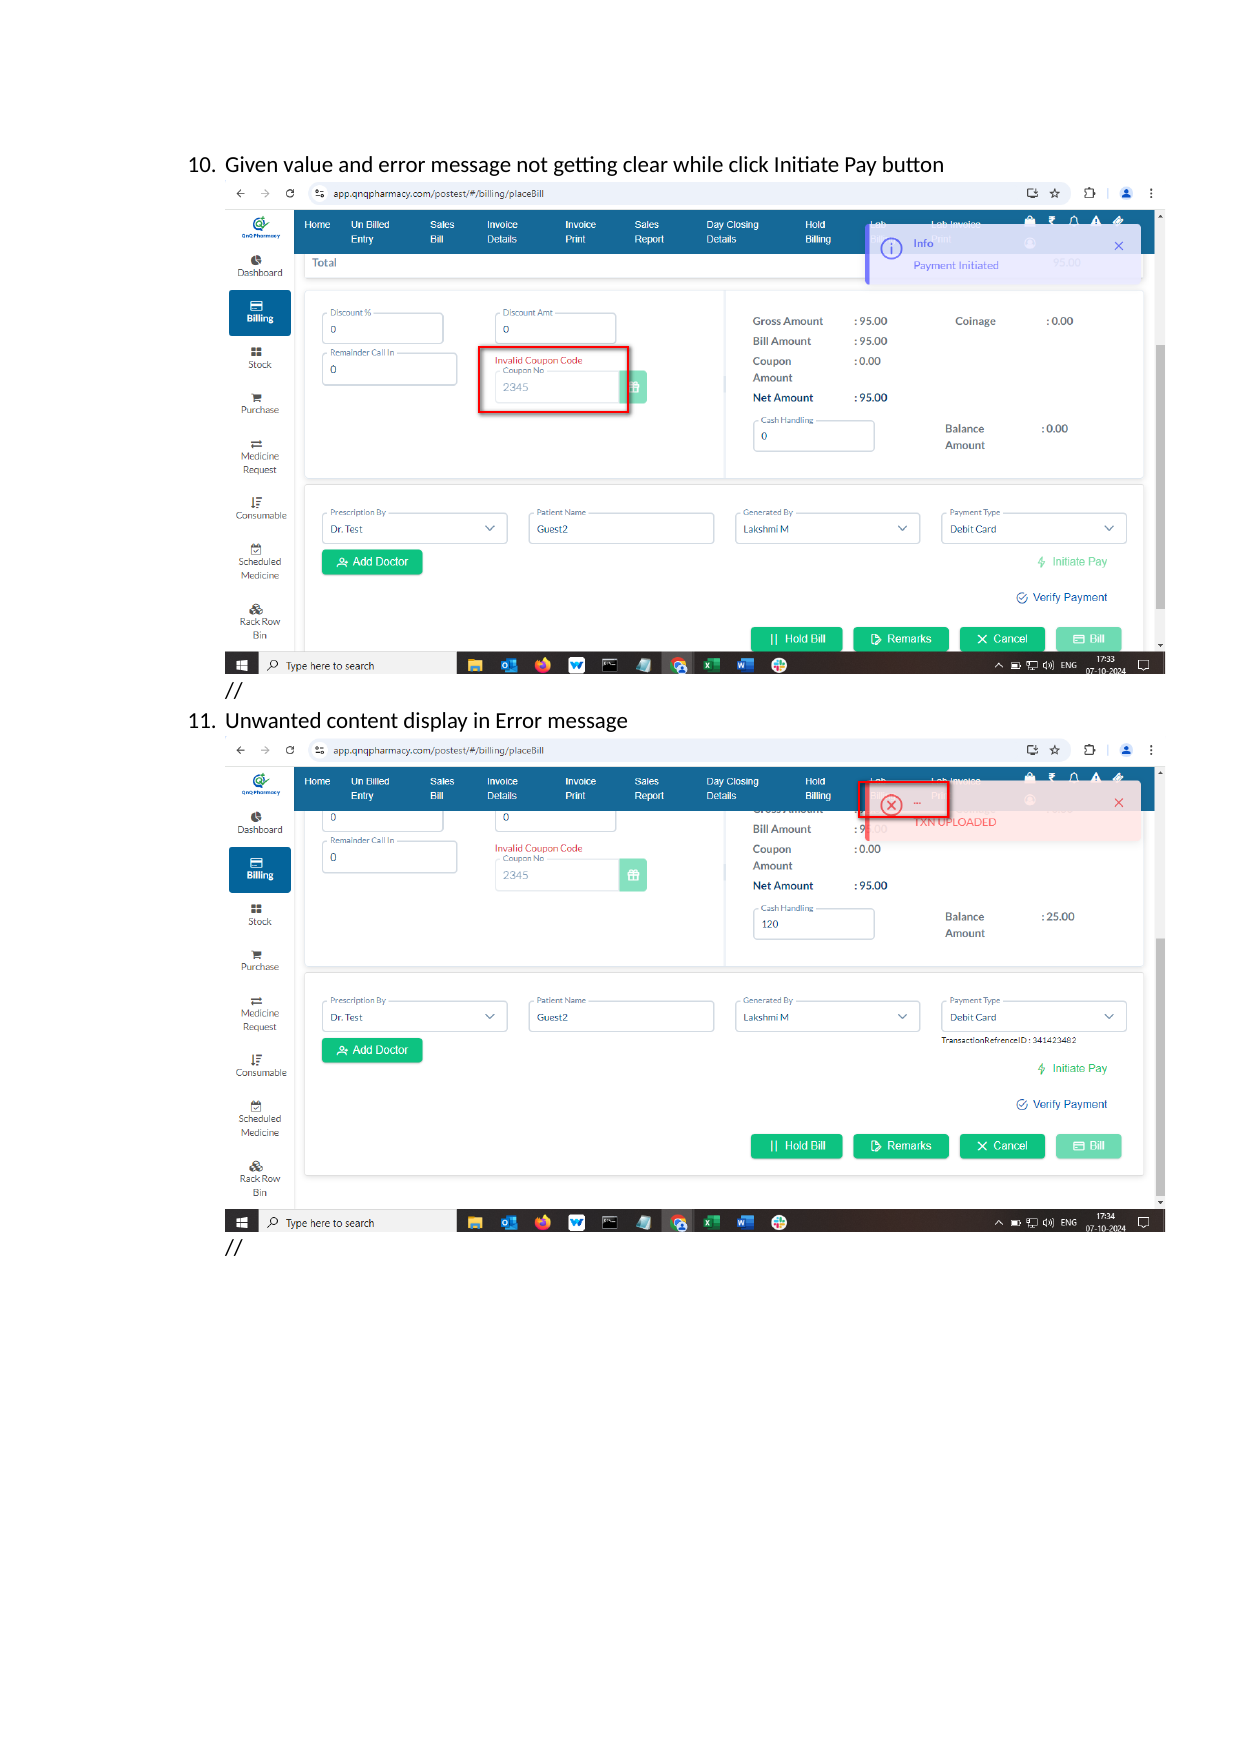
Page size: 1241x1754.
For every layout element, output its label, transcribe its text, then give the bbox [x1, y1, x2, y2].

picture [225, 736, 1166, 1232]
picture [225, 180, 1166, 674]
